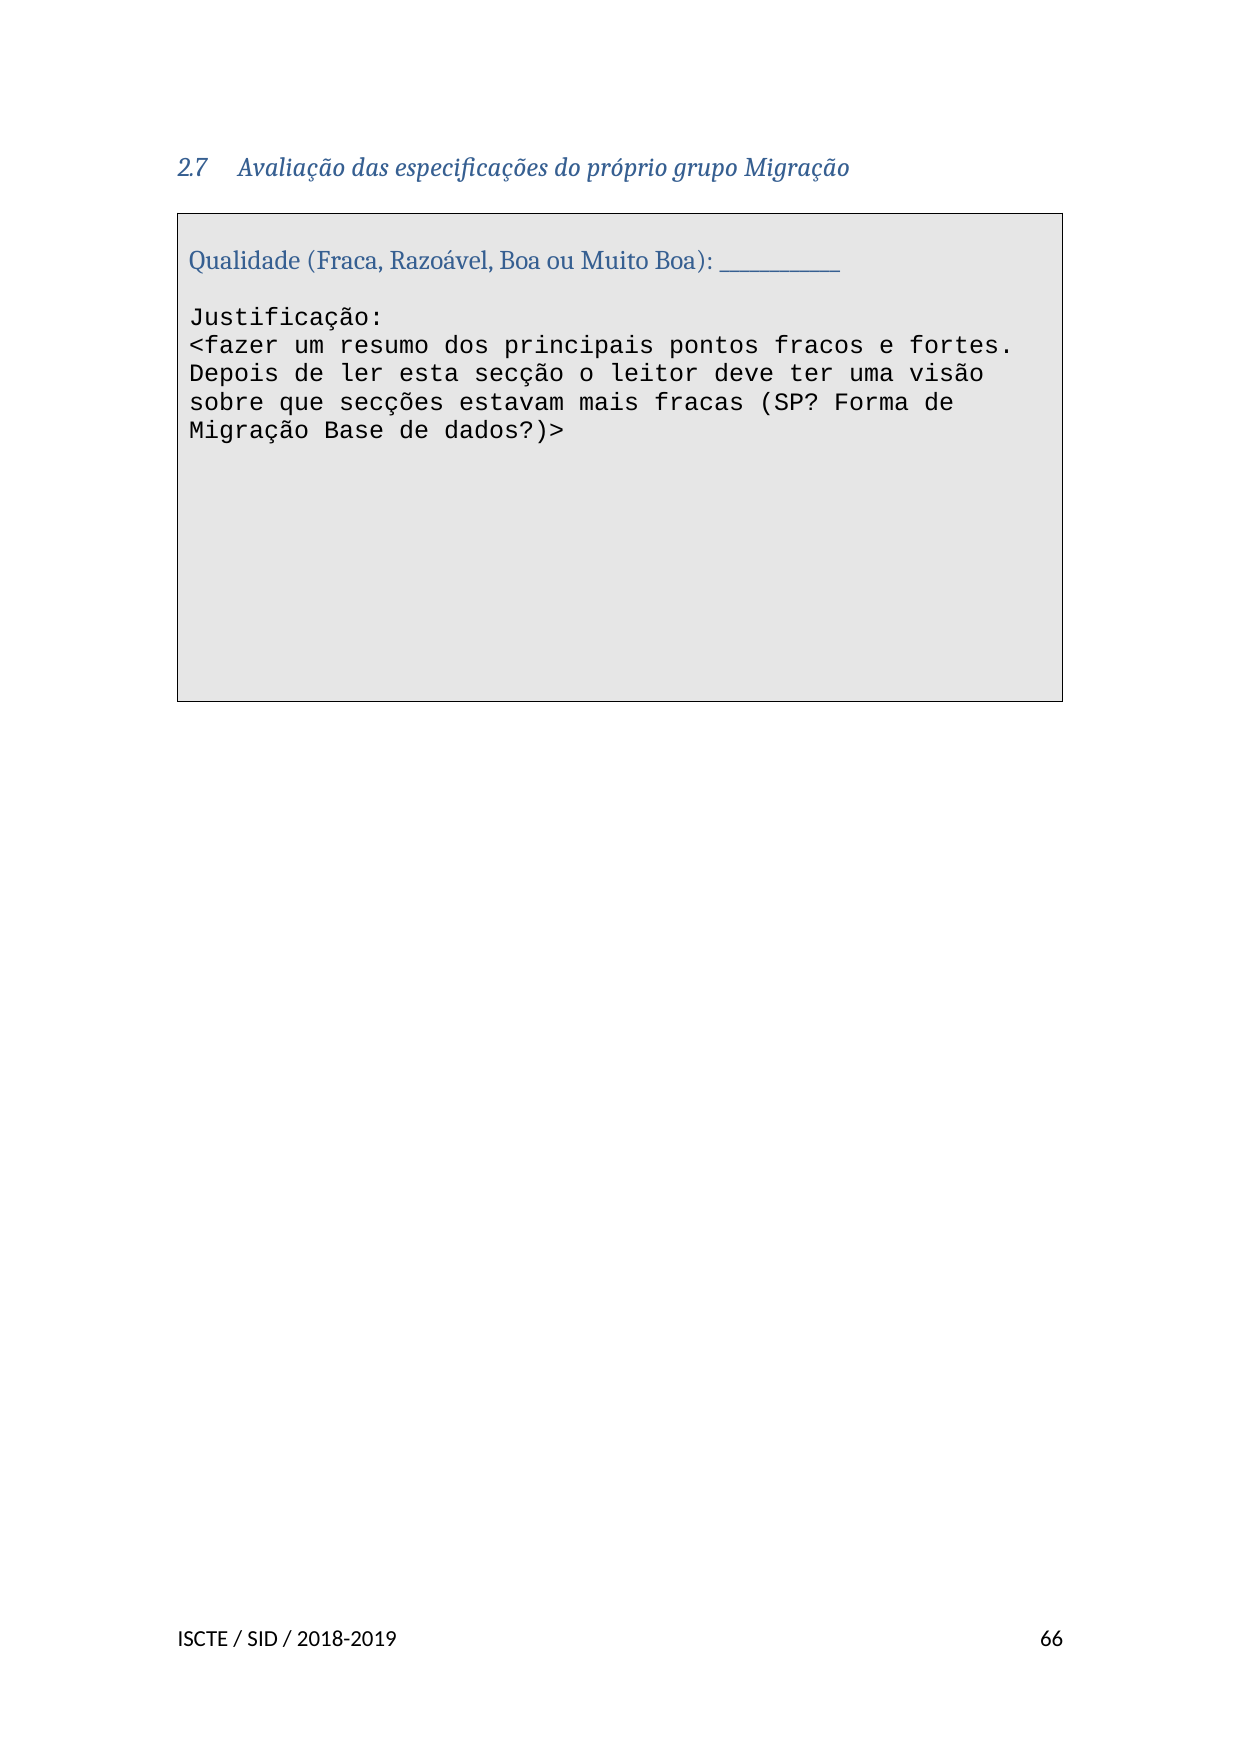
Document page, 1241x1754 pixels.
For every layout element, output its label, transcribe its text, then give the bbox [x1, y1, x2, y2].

subtitle Avaliação das especificações do próprio grupo Migração [177, 152, 1063, 183]
table_header Qualidade (Fraca, Razoável, Boa ou Muito Boa): ____________ Justificação: <fazer um resumo dos principais pontos fracos e fortes. Depois de ler esta secção o leitor deve ter uma visão sobre que secções estavam mais fracas (SP? Forma de Migração Base de dados?)> [178, 214, 1062, 701]
